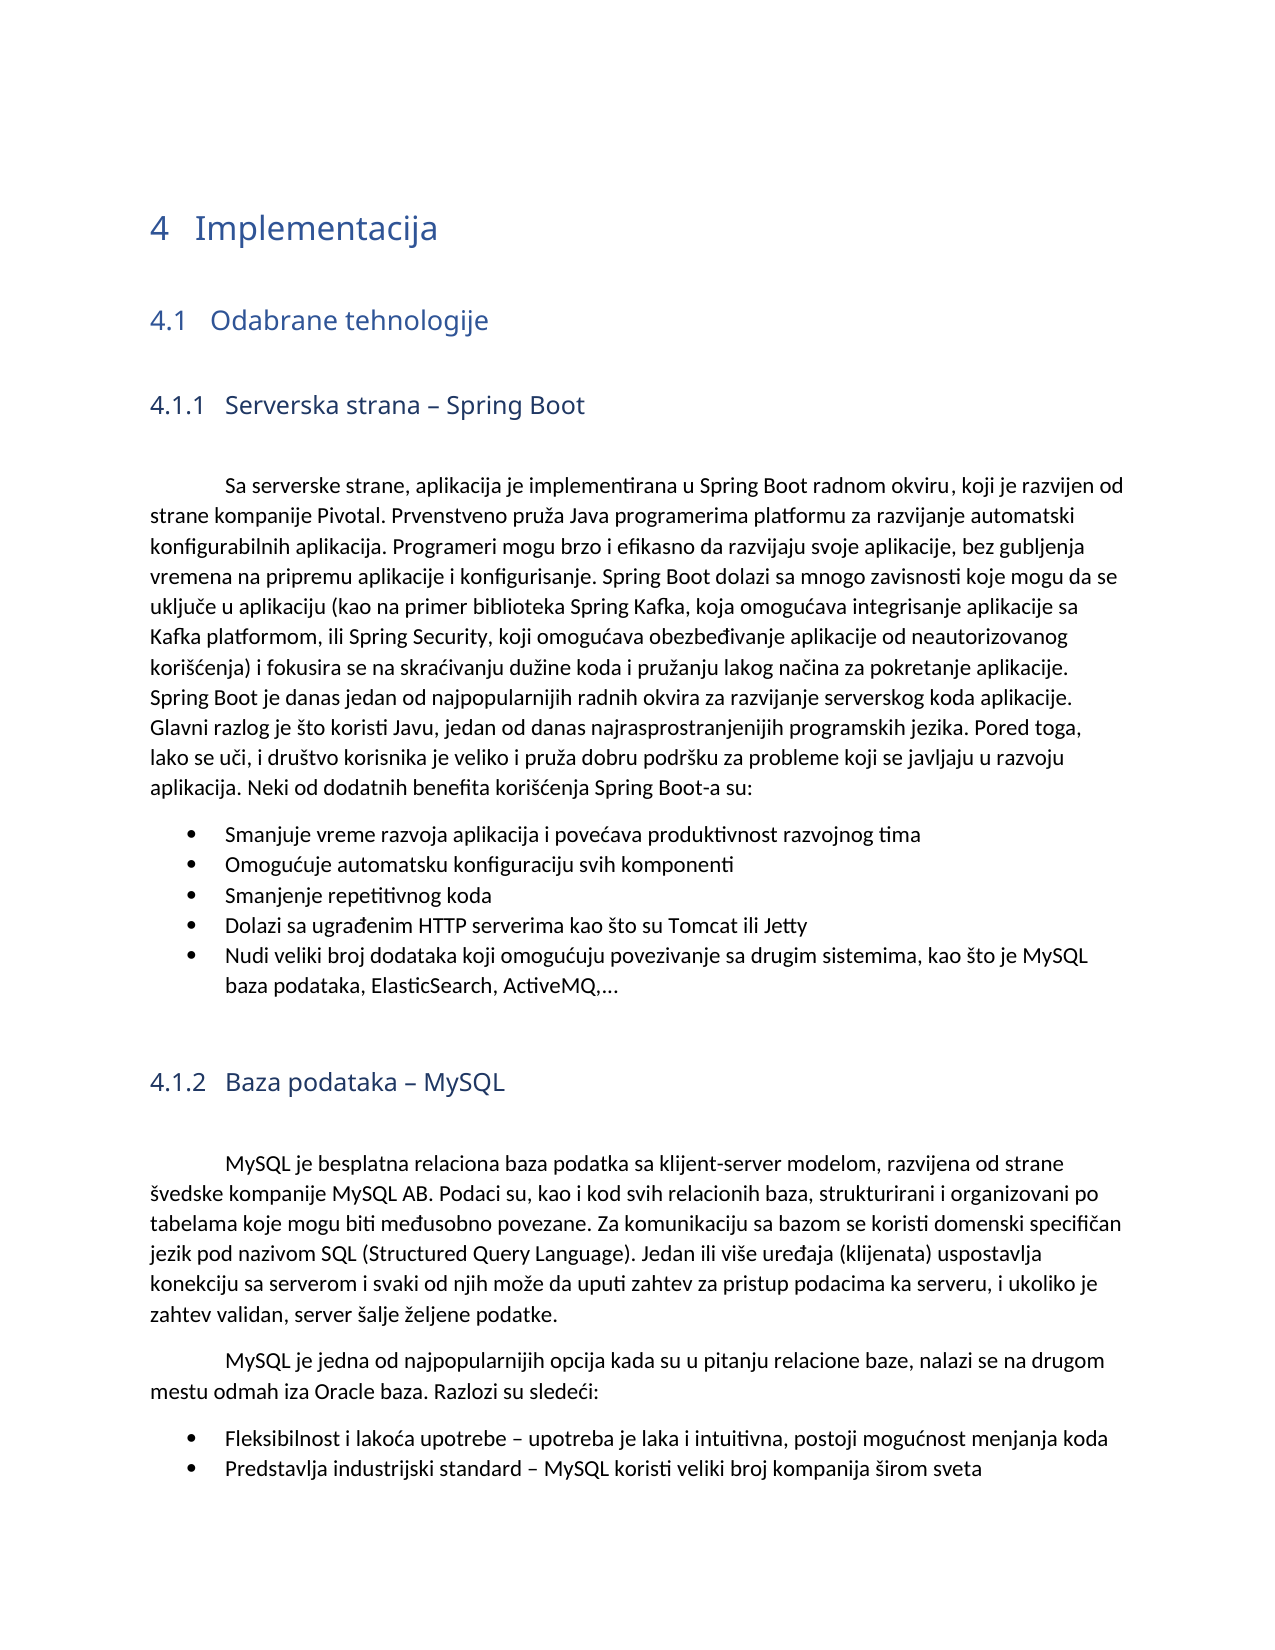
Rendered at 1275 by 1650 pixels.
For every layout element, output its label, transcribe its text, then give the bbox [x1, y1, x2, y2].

text Sa serverske strane, aplikacija je implementirana u Spring Boot radnom okviru, koji je razvijen od strane kompanije Pivotal. Prvenstveno pruža Java programerima platformu za razvijanje automatski konfigurabilnih aplikacija. Programeri mogu brzo i efikasno da razvijaju svoje aplikacije, bez gubljenja vremena na pripremu aplikacije i konfigurisanje. Spring Boot dolazi sa mnogo zavisnosti koje mogu da se uključe u aplikaciju (kao na primer biblioteka Spring Kafka, koja omogućava integrisanje aplikacije sa Kafka platformom, ili Spring Security, koji omogućava obezbeđivanje aplikacije od neautorizovanog korišćenja) i fokusira se na skraćivanju dužine koda i pružanju lakog načina za pokretanje aplikacije. Spring Boot je danas jedan od najpopularnijih radnih okvira za razvijanje serverskog koda aplikacije. Glavni razlog je što koristi Javu, jedan od danas najrasprostranjenijih programskih jezika. Pored toga, lako se uči, i društvo korisnika je veliko i pruža dobru podršku za probleme koji se javljaju u razvoju aplikacija. Neki od dodatnih benefita korišćenja Spring Boot-a su: [150, 471, 1125, 801]
subtitle Serverska strana – Spring Boot [150, 388, 1125, 422]
list Nudi veliki broj dodataka koji omogućuju povezivanje sa drugim sistemima, kao što je MySQL baza podataka, ElasticSearch, ActiveMQ,... [187, 941, 1125, 999]
list Fleksibilnost i lakoća upotrebe – upotreba je laka i intuitivna, postoji mogućnost menjanja koda [187, 1424, 1125, 1452]
subtitle Baza podataka – MySQL [150, 1065, 1125, 1099]
subtitle Implementacija [150, 205, 1125, 251]
list Dolazi sa ugrađenim HTTP serverima kao što su Tomcat ili Jetty [187, 911, 1125, 939]
list Smanjenje repetitivnog koda [187, 881, 1125, 909]
text MySQL je besplatna relaciona baza podatka sa klijent-server modelom, razvijena od strane švedske kompanije MySQL AB. Podaci su, kao i kod svih relacionih baza, strukturirani i organizovani po tabelama koje mogu biti međusobno povezane. Za komunikaciju sa bazom se koristi domenski specifičan jezik pod nazivom SQL (Structured Query Language). Jedan ili više uređaja (klijenata) uspostavlja konekciju sa serverom i svaki od njih može da uputi zahtev za pristup podacima ka serveru, i ukoliko je zahtev validan, server šalje željene podatke. [150, 1149, 1125, 1328]
list Omogućuje automatsku konfiguraciju svih komponenti [187, 851, 1125, 878]
text MySQL je jedna od najpopularnijih opcija kada su u pitanju relacione baze, nalazi se na drugom mestu odmah iza Oracle baza. Razlozi su sledeći: [150, 1347, 1125, 1405]
subtitle Odabrane tehnologije [150, 301, 1125, 338]
list Predstavlja industrijski standard – MySQL koristi veliki broj kompanija širom sveta [187, 1454, 1125, 1482]
list Smanjuje vreme razvoja aplikacija i povećava produktivnost razvojnog tima [187, 820, 1125, 848]
